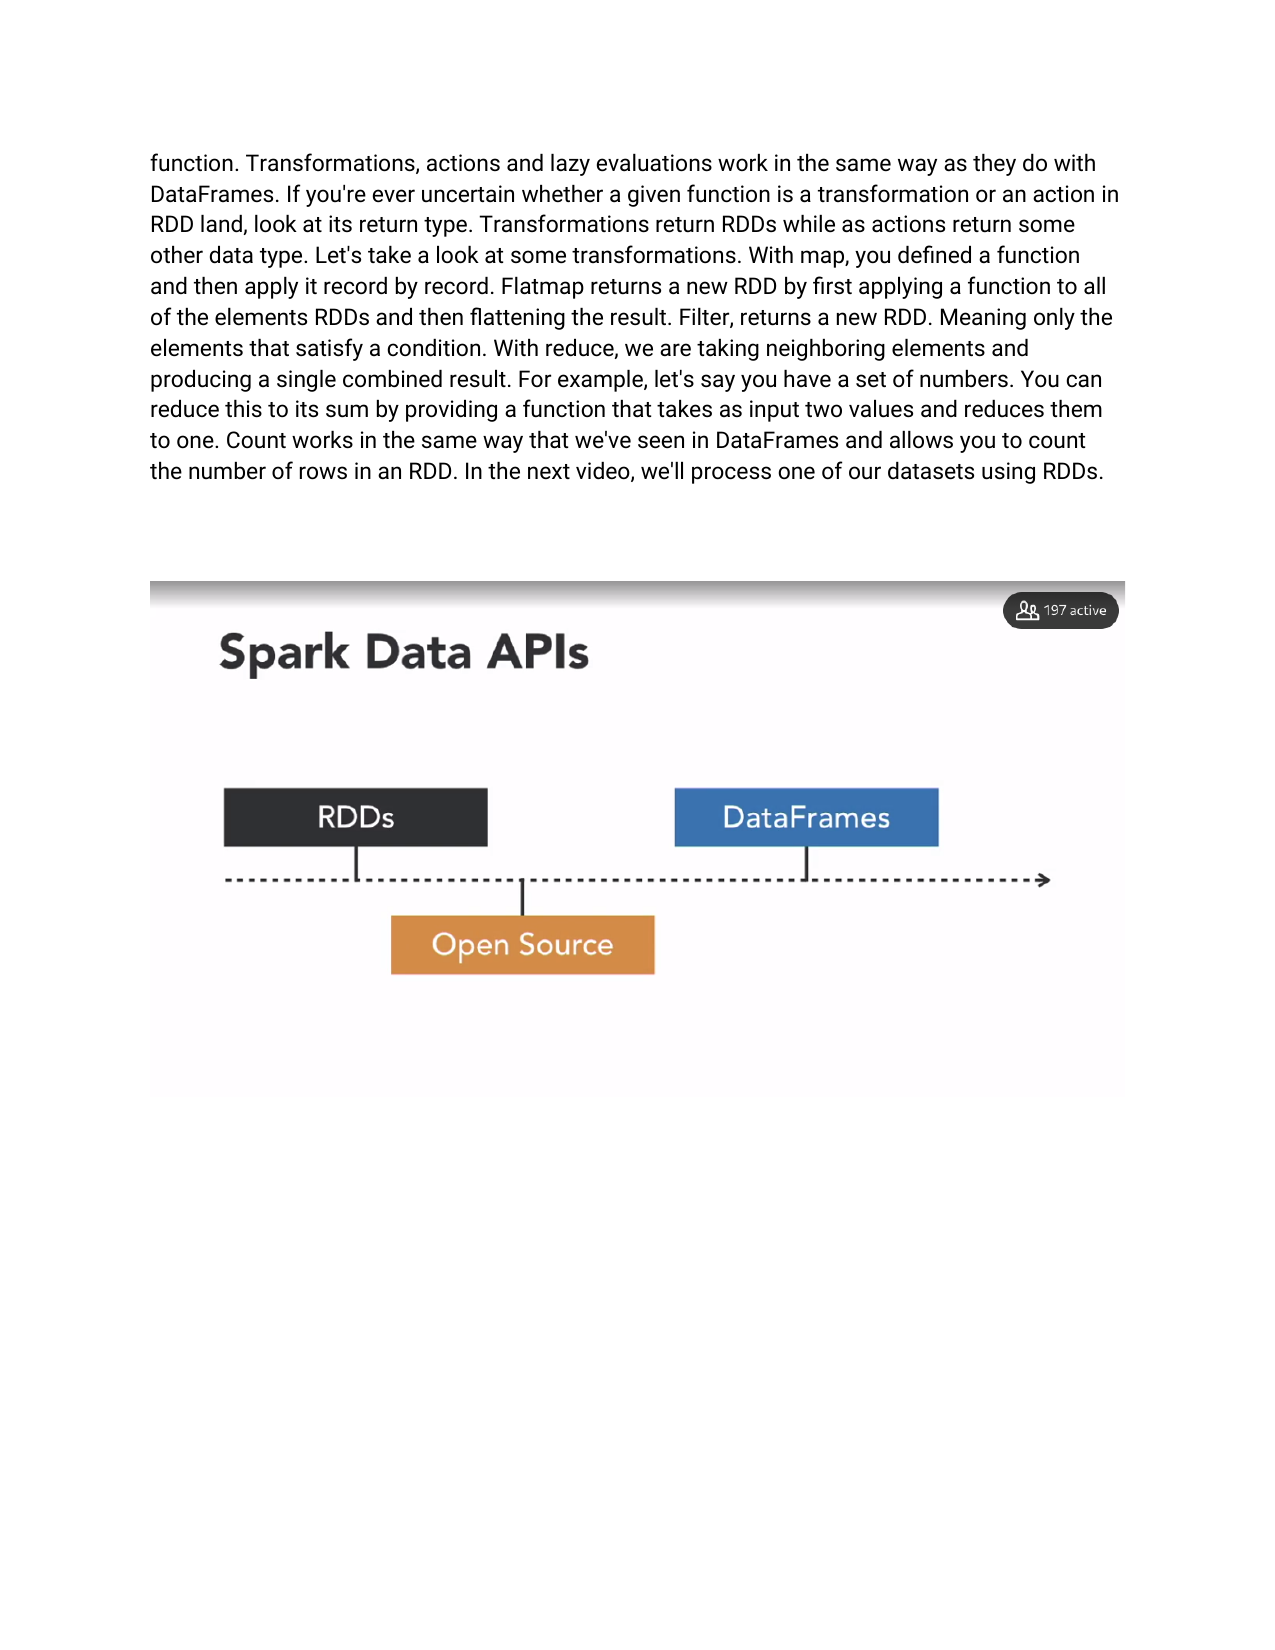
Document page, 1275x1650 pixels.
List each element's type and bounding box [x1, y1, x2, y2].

text [150, 150, 1125, 485]
picture [150, 581, 1125, 1097]
